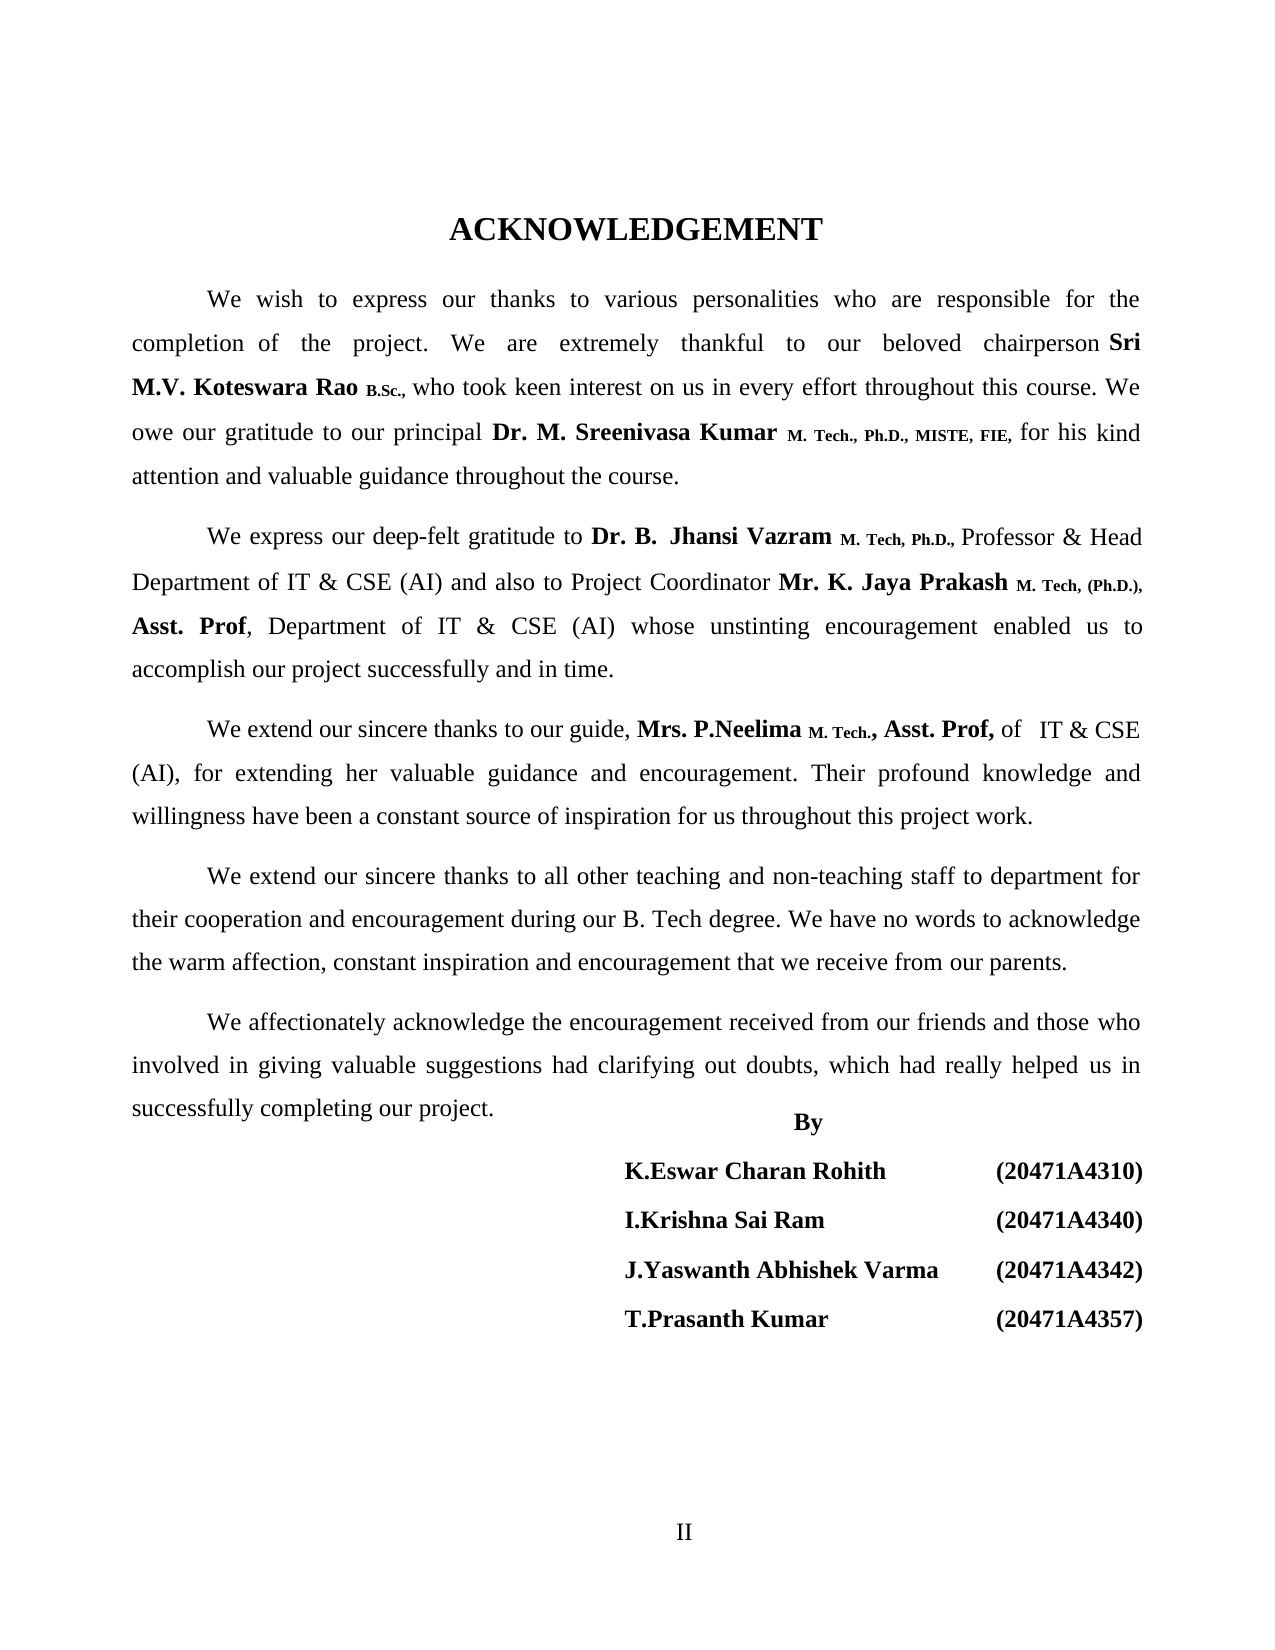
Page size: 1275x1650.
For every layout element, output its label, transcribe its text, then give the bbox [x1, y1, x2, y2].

text We extend our sincere thanks to our guide, Mrs. P.Neelima M. Tech., Asst. Prof, of IT & CSE (AI), for extending her valuable guidance and encouragement. Their profound knowledge and willingness have been a constant source of inspiration for us throughout this project work. [132, 714, 1141, 830]
text We extend our sincere thanks to all other teaching and non-teaching staff to department for their cooperation and encouragement during our B. Tech degree. We have no words to acknowledge the warm affection, constant inspiration and encouragement that we receive from our parents. [132, 861, 1141, 976]
text We affectionately acknowledge the encouragement received from our friends and those who involved in giving valuable suggestions had clarifying out doubts, which had really helped us in successfully completing our project. [132, 1007, 1141, 1122]
text We express our deep-felt gratitude to Dr. B. Jhansi Vazram M. Tech, Ph.D., Professor & Head Department of IT & CSE (AI) and also to Project Coordinator Mr. K. Jaya Prakash M. Tech, (Ph.D.), Asst. Prof, Department of IT & CSE (AI) whose unstinting encouragement enabled us to accomplish our project successfully and in time. [132, 521, 1143, 683]
text We wish to express our thanks to various personalities who are responsible for the completion of the project. We are extremely thankful to our beloved chairperson Sri M.V. Koteswara Rao B.Sc., who took keen interest on us in every effort throughout this course. We owe our gratitude to our principal Dr. M. Sreenivasa Kumar M. Tech., Ph.D., MISTE, FIE, for his kind attention and valuable guidance throughout the course. [132, 284, 1141, 490]
title ACKNOWLEDGEMENT [429, 210, 843, 248]
